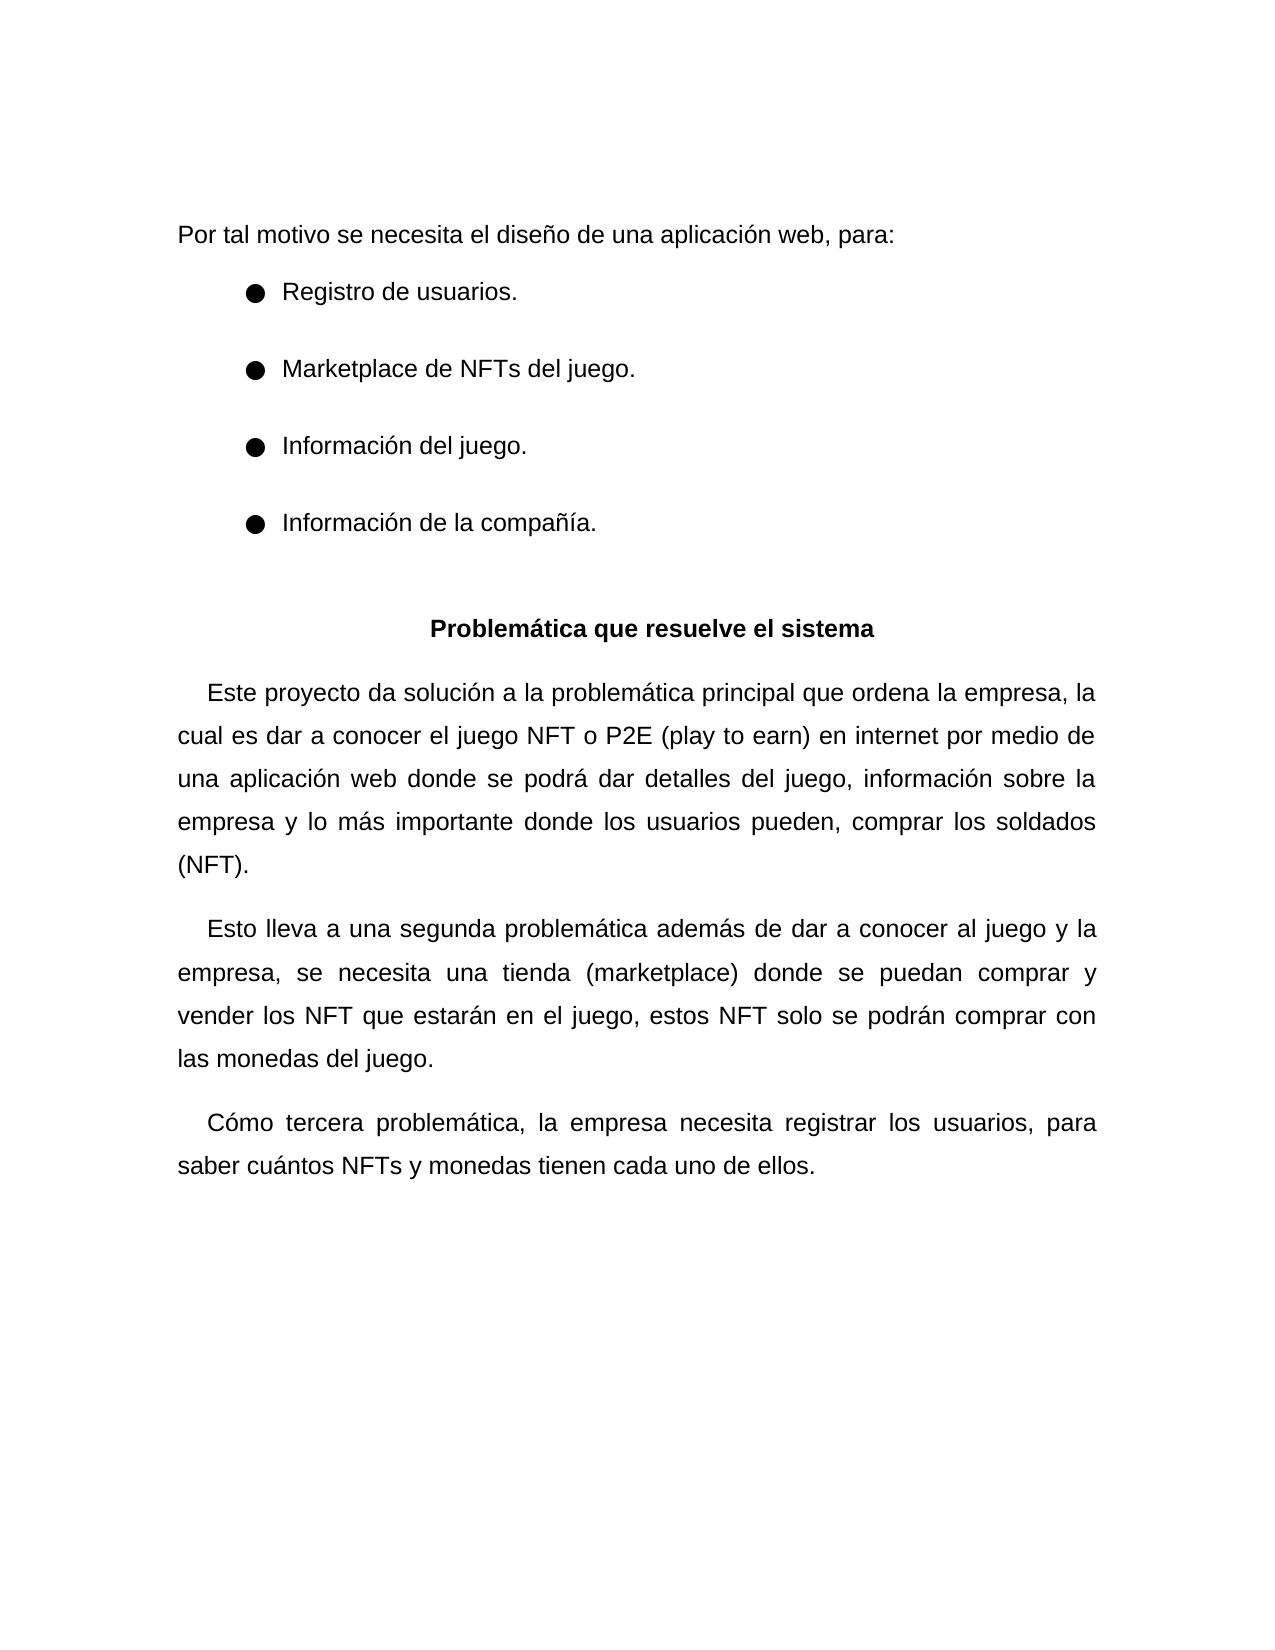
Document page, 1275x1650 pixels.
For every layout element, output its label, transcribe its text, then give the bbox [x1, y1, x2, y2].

list Marketplace de NFTs del juego. [244, 340, 1098, 392]
list Registro de usuarios. [244, 263, 1098, 315]
text Este proyecto da solución a la problemática principal que ordena la empresa, la cual es dar a conocer el juego NFT o P2E (play to earn) en internet por medio de una aplicación web donde se podrá dar detalles del juego, información sobre la empresa y lo más importante donde los usuarios pueden, comprar los soldados (NFT). [177, 678, 1098, 879]
text Cómo tercera problemática, la empresa necesita registrar los usuarios, para saber cuántos NFTs y monedas tienen cada uno de ellos. [177, 1108, 1098, 1180]
list Información de la compañía. [244, 494, 1098, 545]
text Esto lleva a una segunda problemática además de dar a conocer al juego y la empresa, se necesita una tienda (marketplace) donde se puedan comprar y vender los NFT que estarán en el juego, estos NFT solo se podrán comprar con las monedas del juego. [177, 914, 1098, 1073]
text Problemática que resuelve el sistema [177, 614, 1098, 643]
list Información del juego. [244, 417, 1098, 468]
text Por tal motivo se necesita el diseño de una aplicación web, para: [177, 220, 1098, 249]
